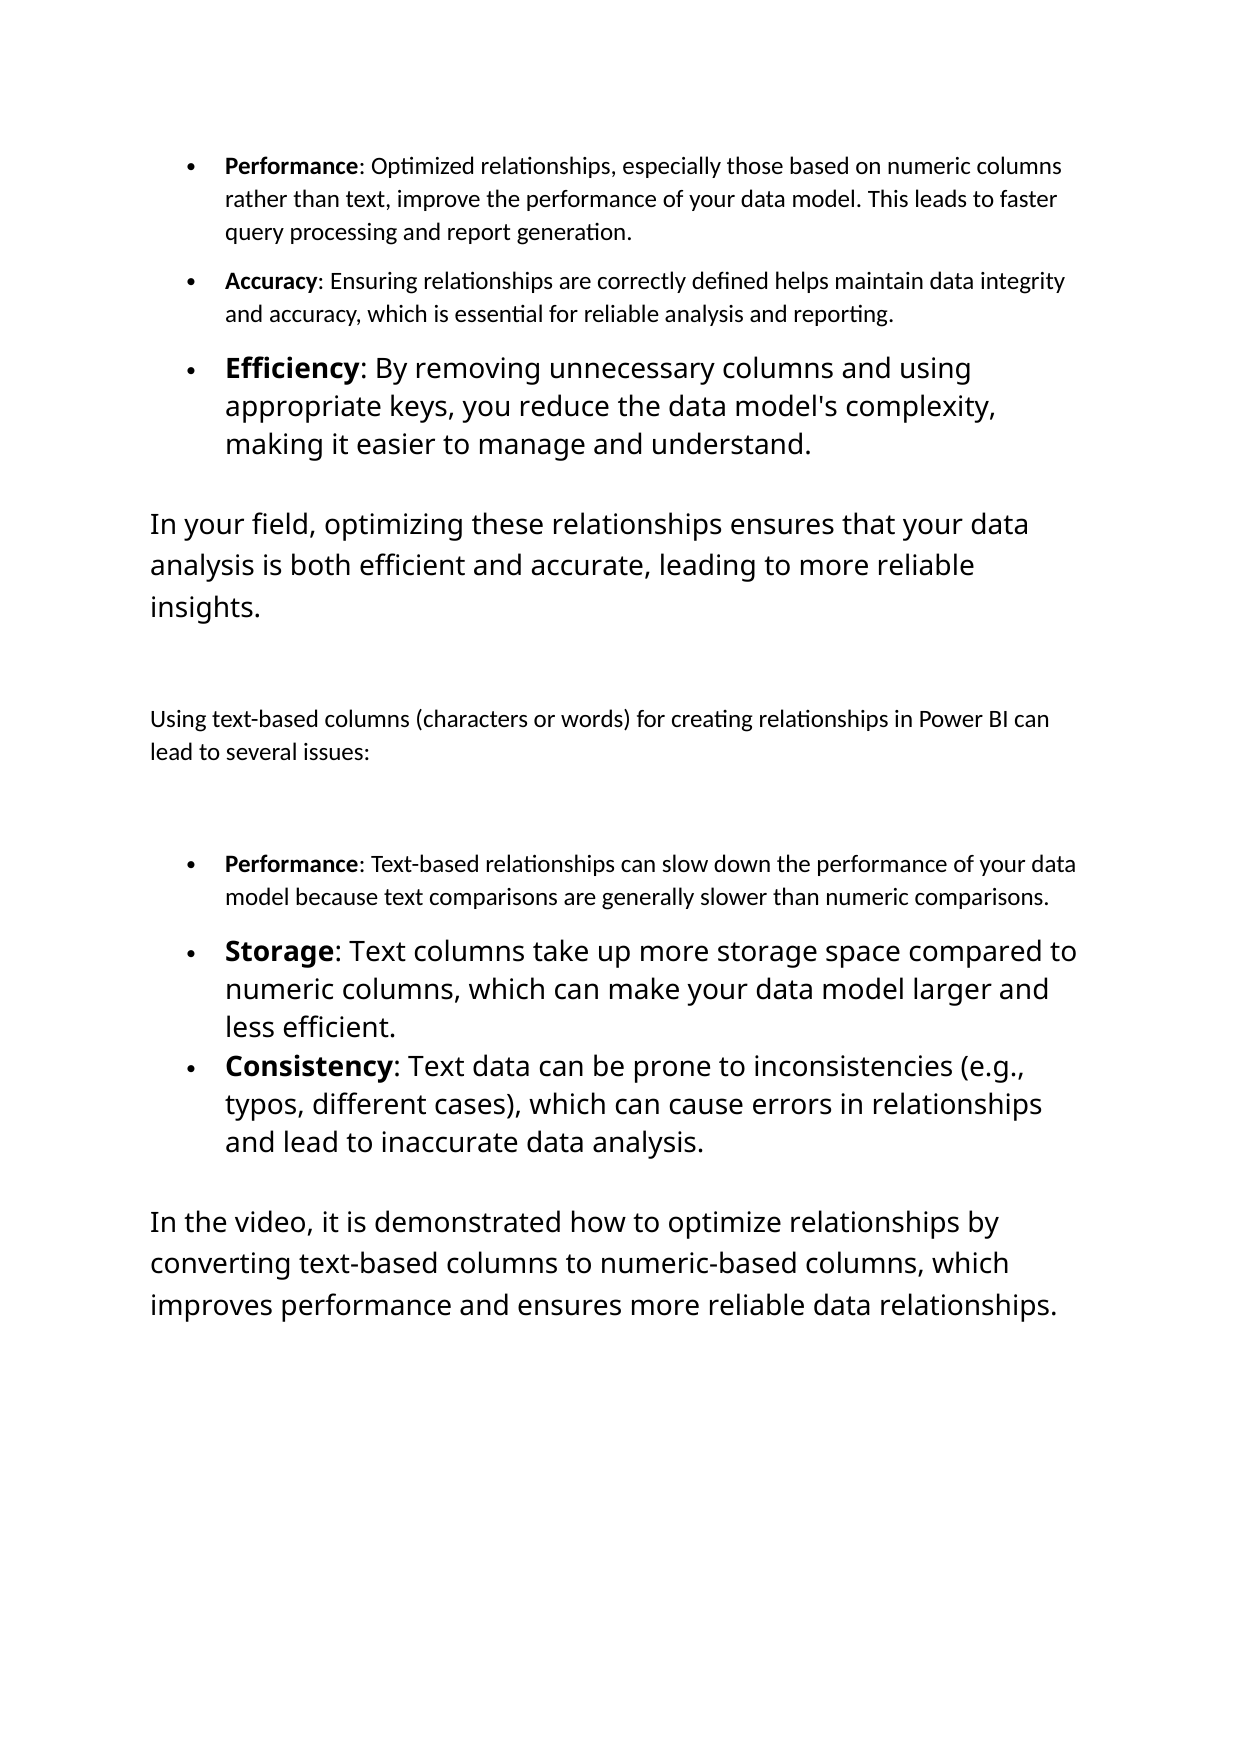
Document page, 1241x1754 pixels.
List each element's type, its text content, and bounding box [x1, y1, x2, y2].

list Accuracy: Ensuring relationships are correctly defined helps maintain data integrity and accuracy, which is essential for reliable analysis and reporting. [187, 265, 1090, 329]
list Performance: Text-based relationships can slow down the performance of your data model because text comparisons are generally slower than numeric comparisons. [187, 848, 1090, 912]
text Using text-based columns (characters or words) for creating relationships in Power BI can lead to several issues: [150, 703, 1090, 829]
text In the video, it is demonstrated how to optimize relationships by converting text-based columns to numeric-based columns, which improves performance and ensures more reliable data relationships. [150, 1161, 1090, 1323]
list Consistency: Text data can be prone to inconsistencies (e.g., typos, different cases), which can cause errors in relationships and lead to inaccurate data analysis. [187, 1046, 1090, 1161]
list Storage: Text columns take up more storage space compared to numeric columns, which can make your data model larger and less efficient. [187, 931, 1090, 1046]
text In your field, optimizing these relationships ensures that your data analysis is both efficient and accurate, leading to more reliable insights. [150, 463, 1090, 625]
list Performance: Optimized relationships, especially those based on numeric columns rather than text, improve the performance of your data model. This leads to faster query processing and report generation. [187, 150, 1090, 246]
list Efficiency: By removing unnecessary columns and using appropriate keys, you reduce the data model's complexity, making it easier to manage and understand. [187, 348, 1090, 463]
